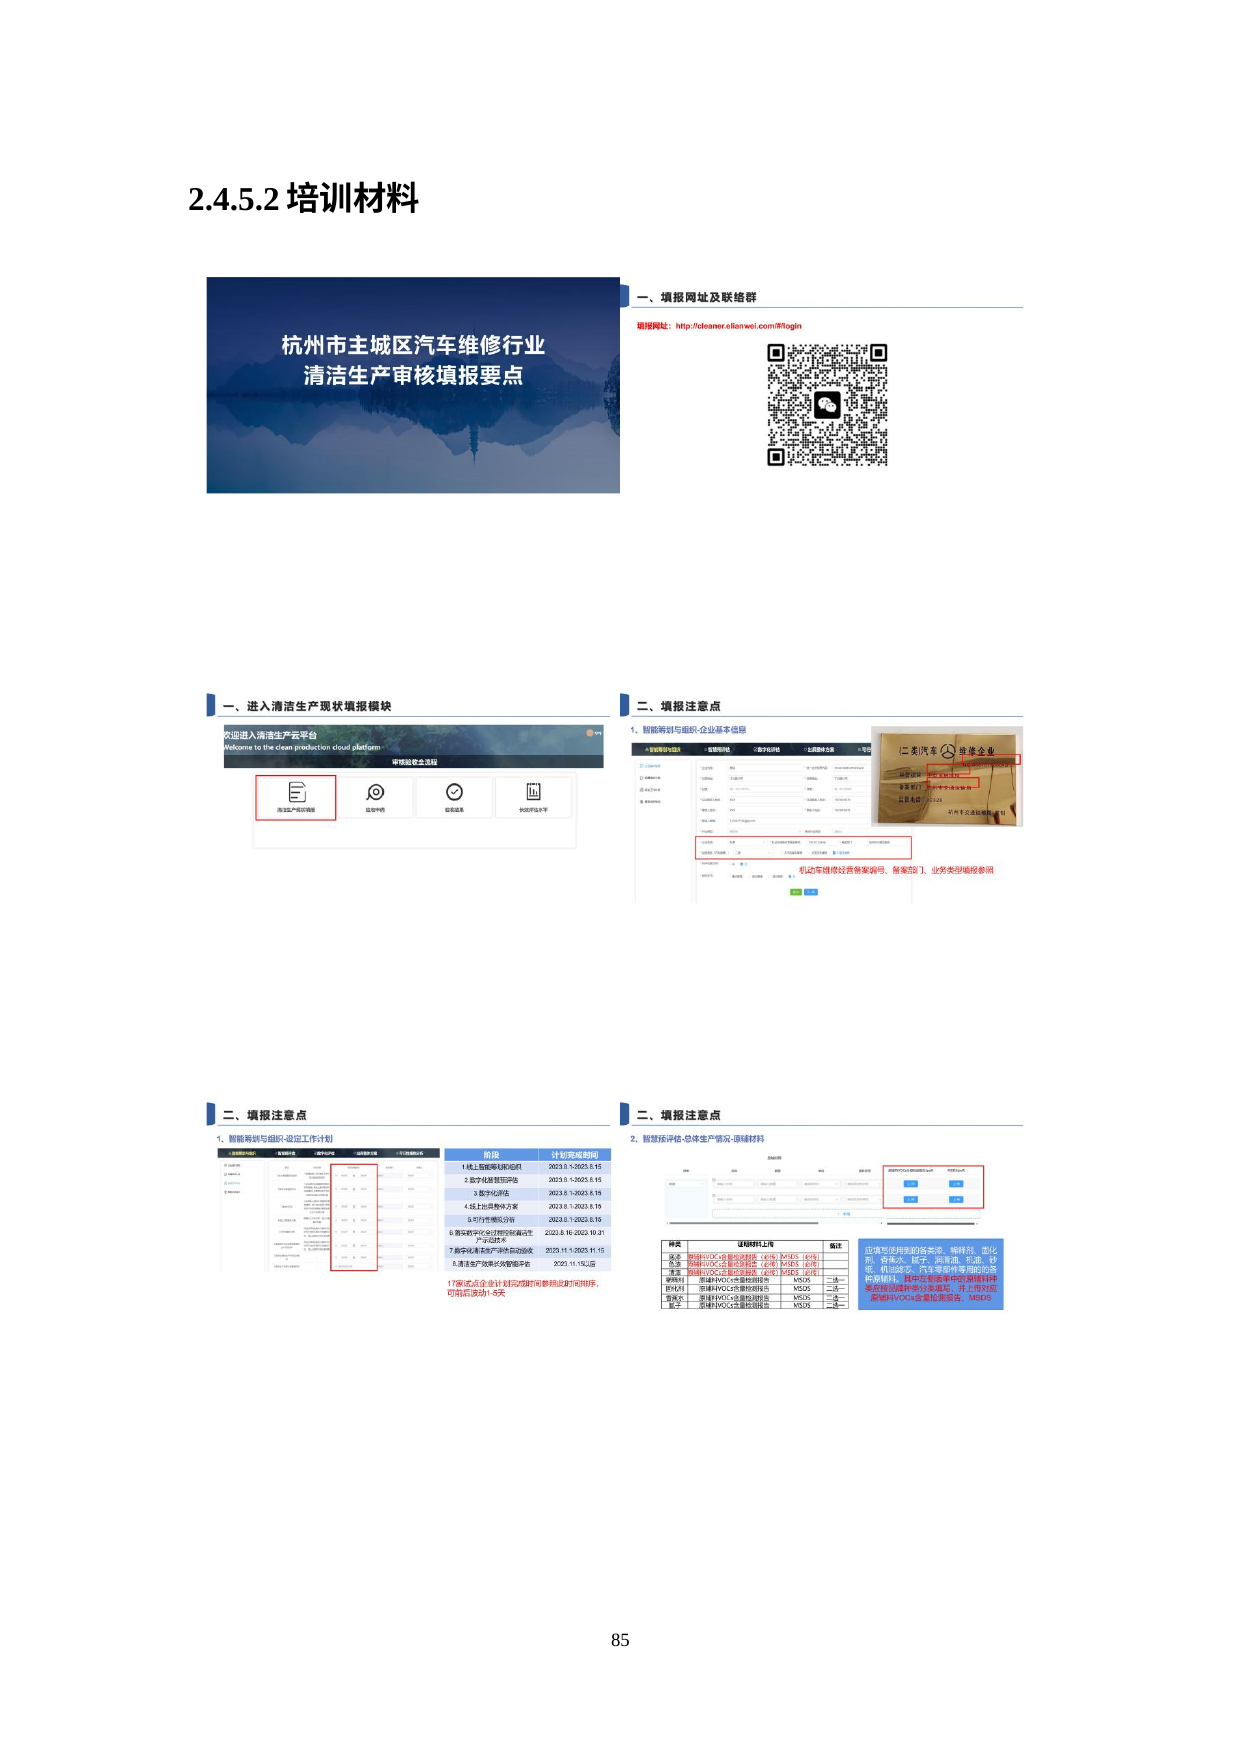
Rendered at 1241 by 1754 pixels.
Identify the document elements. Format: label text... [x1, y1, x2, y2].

text 2.4.5.2培训材料 [188, 150, 1052, 241]
picture [206, 1095, 1034, 1332]
picture [206, 277, 1034, 514]
picture [206, 686, 1034, 923]
